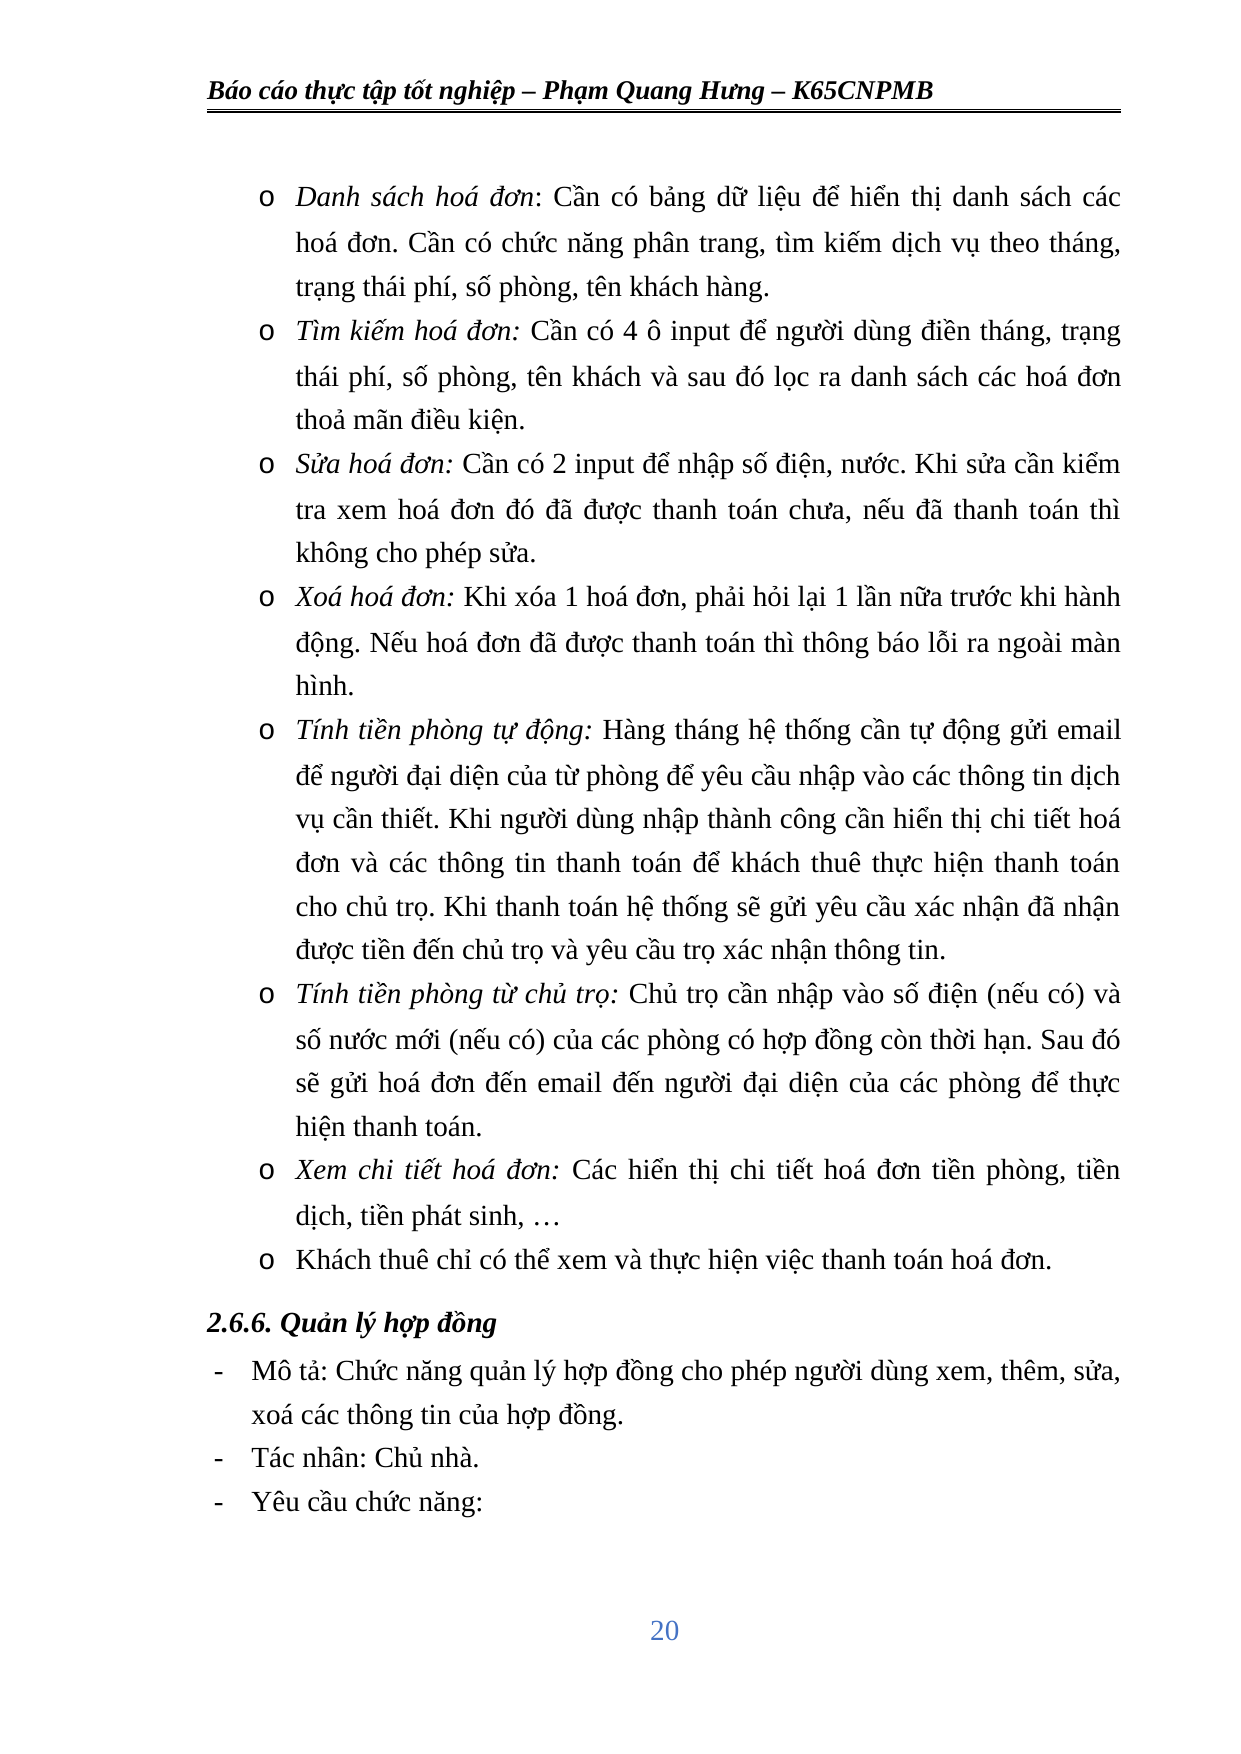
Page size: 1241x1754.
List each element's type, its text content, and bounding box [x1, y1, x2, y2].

list Sửa hoá đơn: Cần có 2 input để nhập số điện, nước. Khi sửa cần kiểm tra xem hoá đơn đó đã được thanh toán chưa, nếu đã thanh toán thì không cho phép sửa. [258, 446, 1122, 569]
list Tính tiền phòng tự động: Hàng tháng hệ thống cần tự động gửi email để người đại diện của từ phòng để yêu cầu nhập vào các thông tin dịch vụ cần thiết. Khi người dùng nhập thành công cần hiển thị chi tiết hoá đơn và các thông tin thanh toán để khách thuê thực hiện thanh toán cho chủ trọ. Khi thanh toán hệ thống sẽ gửi yêu cầu xác nhận đã nhận được tiền đến chủ trọ và yêu cầu trọ xác nhận thông tin. [258, 712, 1122, 966]
list Xoá hoá đơn: Khi xóa 1 hoá đơn, phải hỏi lại 1 lần nữa trước khi hành động. Nếu hoá đơn đã được thanh toán thì thông báo lỗi ra ngoài màn hình. [258, 579, 1122, 702]
list Khách thuê chỉ có thể xem và thực hiện việc thanh toán hoá đơn. [258, 1242, 1122, 1278]
list Mô tả: Chức năng quản lý hợp đồng cho phép người dùng xem, thêm, sửa, xoá các thông tin của hợp đồng. [214, 1353, 1122, 1431]
list Danh sách hoá đơn: Cần có bảng dữ liệu để hiển thị danh sách các hoá đơn. Cần có chức năng phân trang, tìm kiếm dịch vụ theo tháng, trạng thái phí, số phòng, tên khách hàng. [258, 179, 1122, 303]
list Tìm kiếm hoá đơn: Cần có 4 ô input để người dùng điền tháng, trạng thái phí, số phòng, tên khách và sau đó lọc ra danh sách các hoá đơn thoả mãn điều kiện. [258, 313, 1122, 436]
list Xem chi tiết hoá đơn: Các hiển thị chi tiết hoá đơn tiền phòng, tiền dịch, tiền phát sinh, … [258, 1152, 1122, 1232]
subtitle 2.6.6. Quản lý hợp đồng [207, 1305, 1122, 1339]
list Yêu cầu chức năng: [214, 1484, 1122, 1518]
list Tác nhân: Chủ nhà. [214, 1441, 1122, 1474]
list Tính tiền phòng từ chủ trọ: Chủ trọ cần nhập vào số điện (nếu có) và số nước mới (nếu có) của các phòng có hợp đồng còn thời hạn. Sau đó sẽ gửi hoá đơn đến email đến người đại diện của các phòng để thực hiện thanh toán. [258, 976, 1122, 1142]
